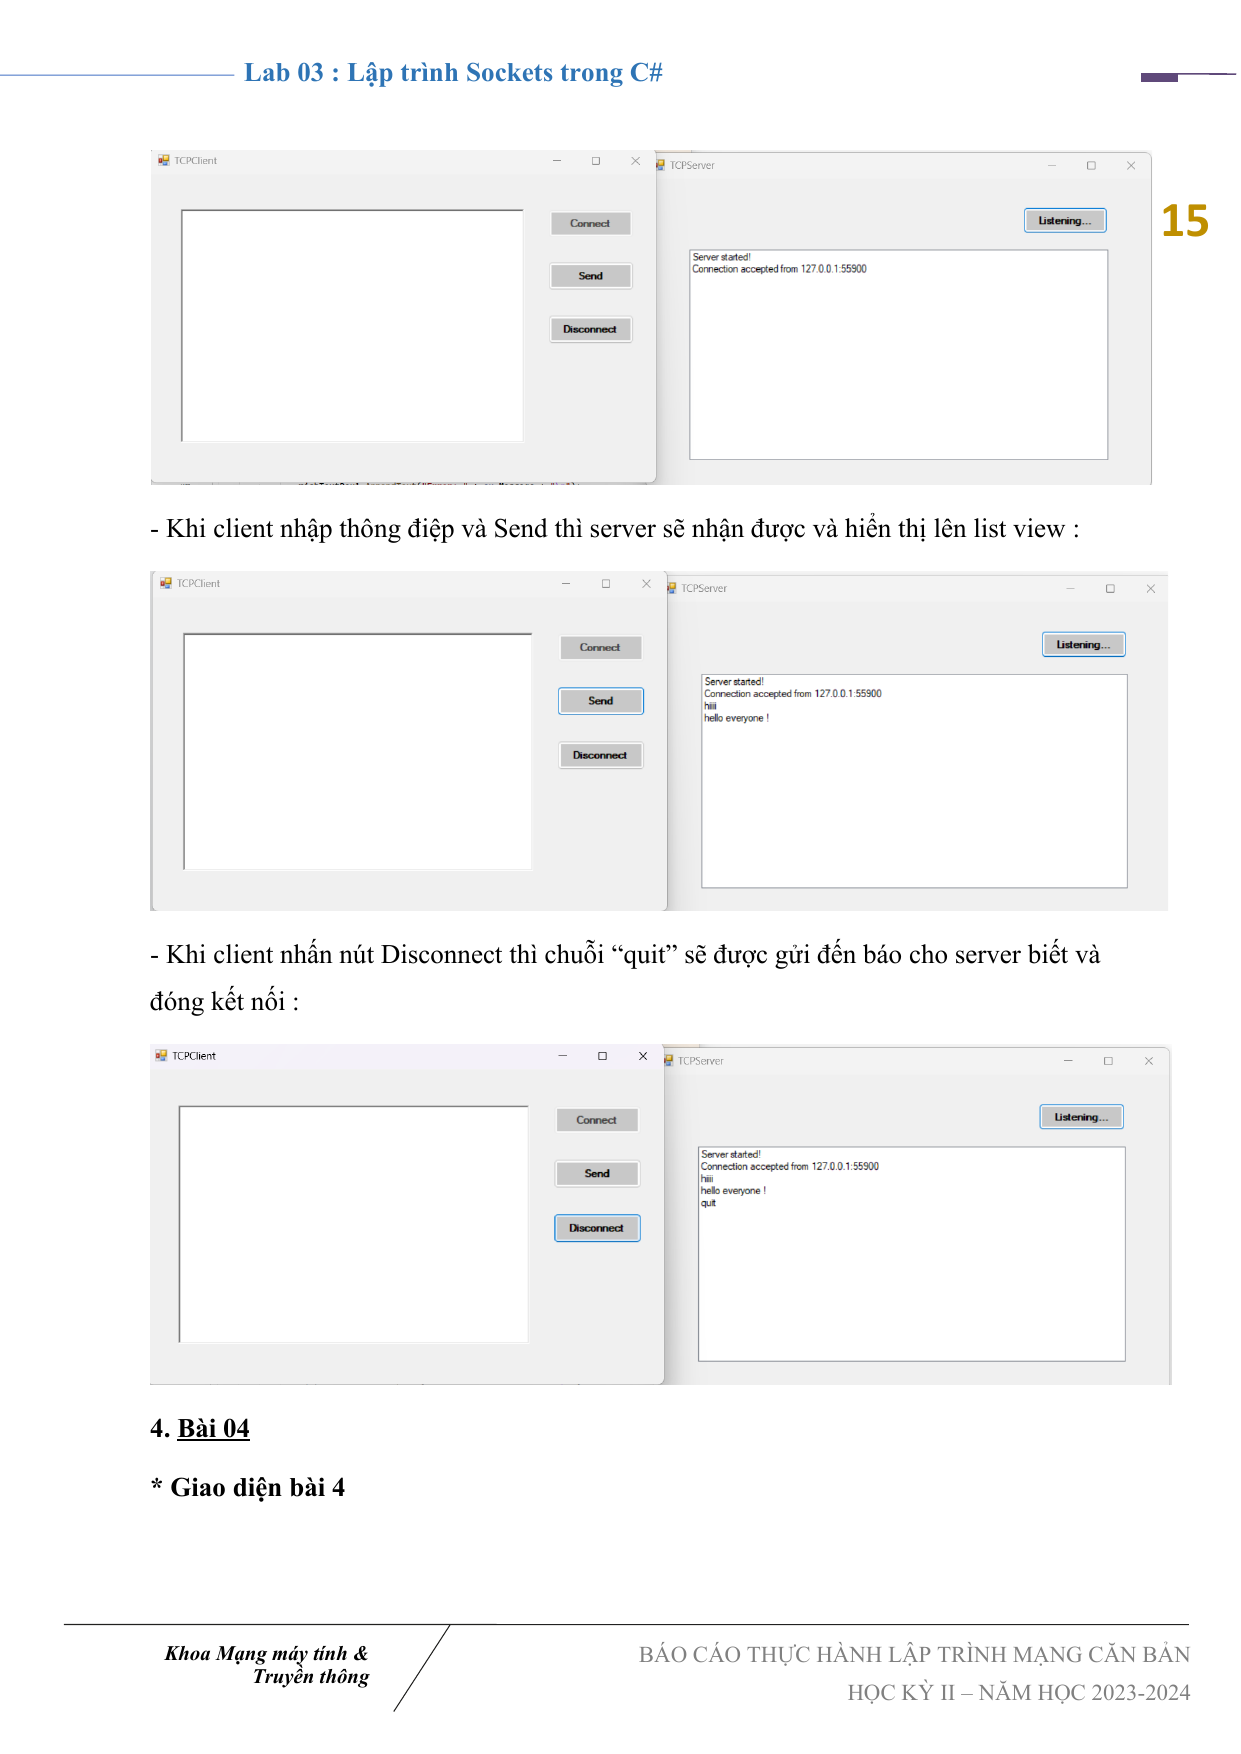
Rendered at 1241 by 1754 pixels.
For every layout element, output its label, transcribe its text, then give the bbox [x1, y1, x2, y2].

text - Khi client nhập thông điệp và Send thì server sẽ nhận được và hiển thị lên list view : [150, 512, 1153, 543]
text * Giao diện bài 4 [150, 1471, 1153, 1502]
text - Khi client nhấn nút Disconnect thì chuỗi “quit” sẽ được gửi đến báo cho server biết và đóng kết nối : [150, 938, 1153, 1016]
picture [150, 1044, 1172, 1385]
text 4. Bài 04 [150, 1412, 1153, 1443]
picture [150, 571, 1169, 911]
picture [151, 150, 1153, 485]
